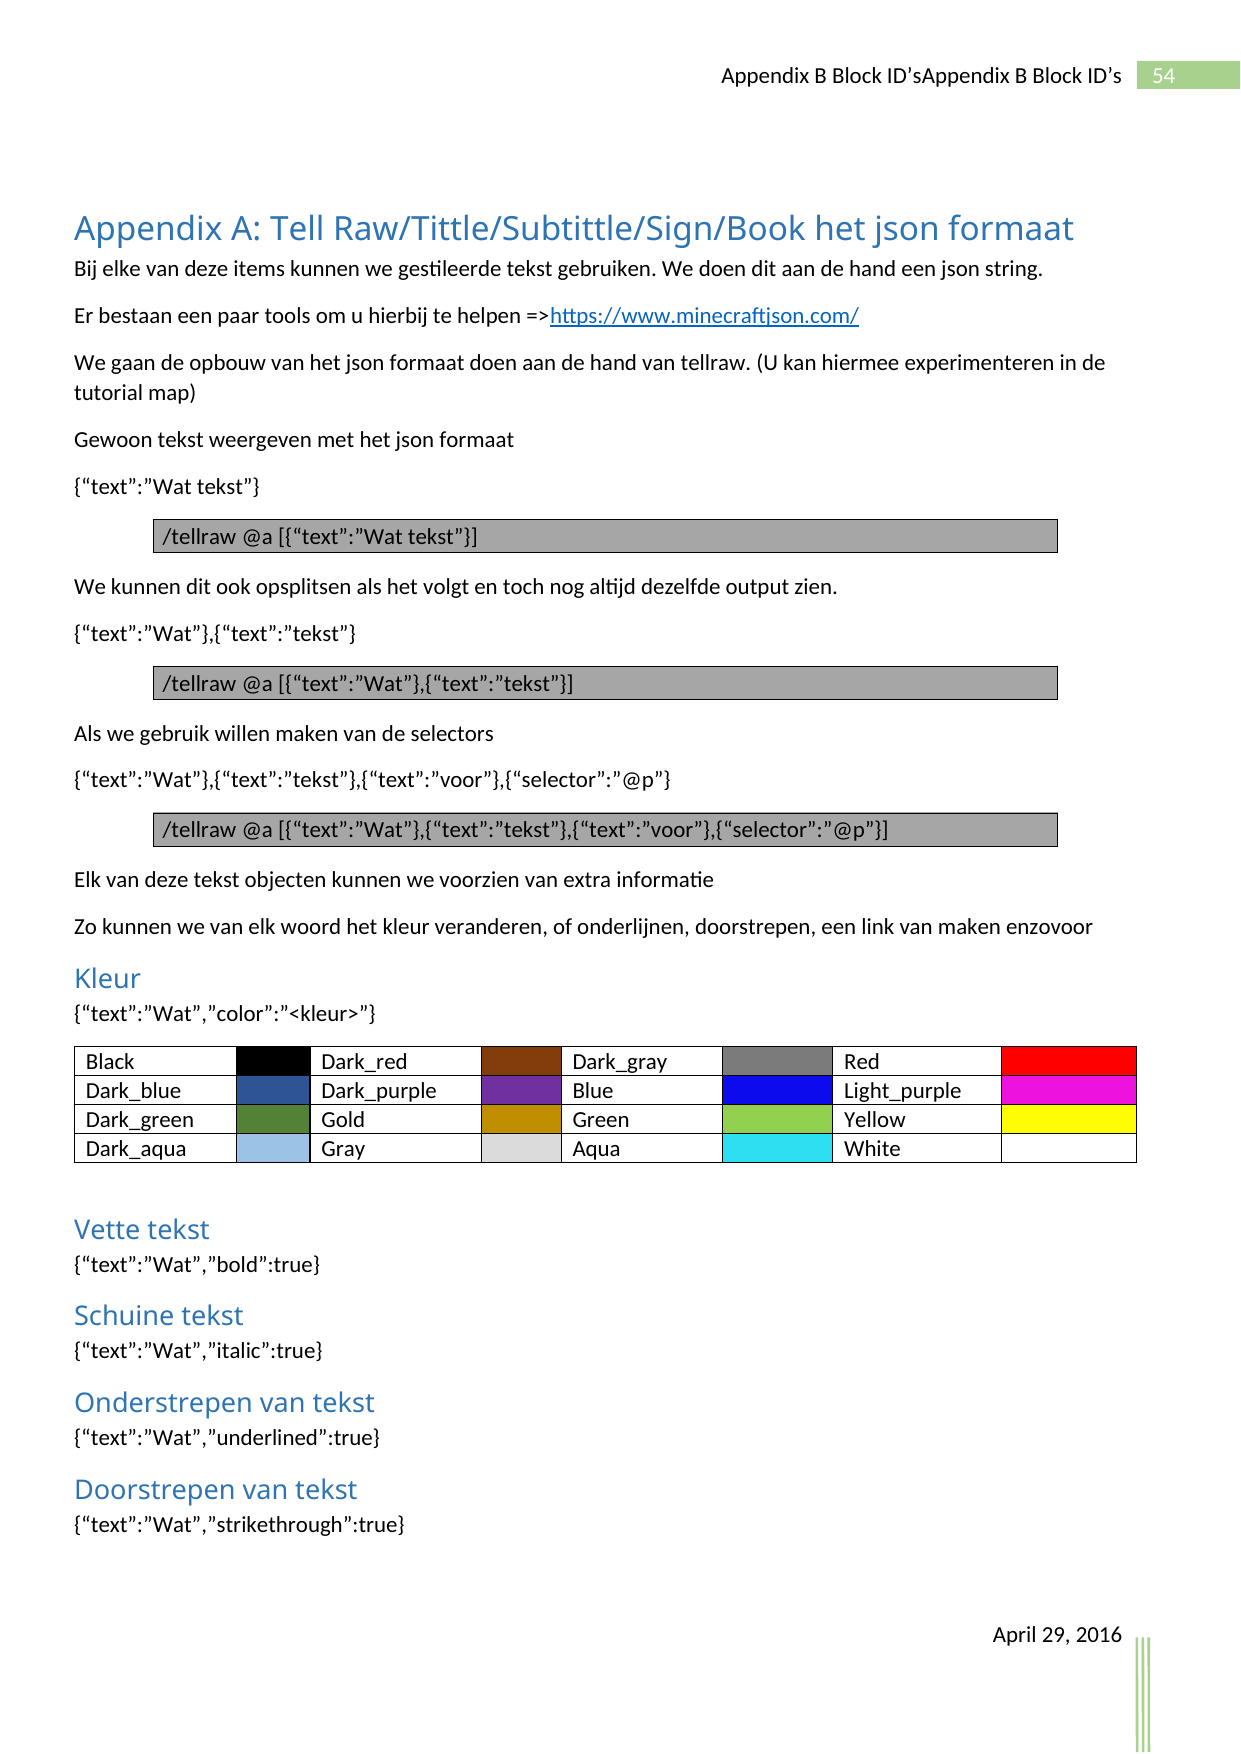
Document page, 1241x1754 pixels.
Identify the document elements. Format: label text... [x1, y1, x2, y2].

text {“text”:”Wat”,”underlined”:true} [74, 1423, 1137, 1451]
table_cell Yellow [833, 1105, 1001, 1133]
text /tellraw @a [{“text”:”Wat”},{“text”:”tekst”},{“text”:”voor”},{“selector”:”@p”}] [154, 814, 1057, 846]
table_header [237, 1047, 309, 1075]
table_cell Aqua [562, 1134, 722, 1162]
table_cell [482, 1076, 561, 1104]
text Zo kunnen we van elk woord het kleur veranderen, of onderlijnen, doorstrepen, een link van maken enzovoor [74, 912, 1137, 941]
text Elk van deze tekst objecten kunnen we voorzien van extra informatie [74, 866, 1137, 894]
table_cell Gold [311, 1105, 481, 1133]
table_header [482, 1047, 561, 1075]
table_cell Gray [311, 1134, 481, 1162]
text We gaan de opbouw van het json formaat doen aan de hand van tellraw. (U kan hiermee experimenteren in de tutorial map) [74, 348, 1137, 406]
table_header [723, 1047, 832, 1075]
subtitle Kleur [74, 959, 1137, 996]
text {“text”:”Wat”,”bold”:true} [74, 1250, 1137, 1278]
subtitle Appendix A: Tell Raw/Tittle/Subtittle/Sign/Book het json formaat [74, 205, 1137, 251]
table_cell [1002, 1105, 1136, 1133]
table_cell Dark_green [75, 1105, 236, 1133]
table_header Dark_red [311, 1047, 481, 1075]
table_cell [723, 1134, 832, 1162]
subtitle Vette tekst [74, 1210, 1137, 1247]
table_cell Dark_aqua [75, 1134, 236, 1162]
subtitle Doorstrepen van tekst [74, 1470, 1137, 1507]
table_header Black [75, 1047, 236, 1075]
text /tellraw @a [{“text”:”Wat tekst”}] [154, 520, 1057, 552]
table_cell Dark_blue [75, 1076, 236, 1104]
table_cell White [833, 1134, 1001, 1162]
table_cell [237, 1105, 309, 1133]
table_cell [237, 1076, 309, 1104]
text Er bestaan een paar tools om u hierbij te helpen =>https://www.minecraftjson.com/ [74, 301, 1137, 329]
table_header Dark_gray [562, 1047, 722, 1075]
text Als we gebruik willen maken van de selectors [74, 719, 1137, 747]
table_cell [1002, 1134, 1136, 1162]
text {“text”:”Wat”},{“text”:”tekst”} [74, 619, 1137, 647]
table_header [1002, 1047, 1136, 1075]
subtitle Schuine tekst [74, 1297, 1137, 1334]
text {“text”:”Wat”,”italic”:true} [74, 1337, 1137, 1365]
table_header Red [833, 1047, 1001, 1075]
text {“text”:”Wat”,”strikethrough”:true} [74, 1510, 1137, 1538]
table_cell Green [562, 1105, 722, 1133]
text {“text”:”Wat”},{“text”:”tekst”},{“text”:”voor”},{“selector”:”@p”} [74, 766, 1137, 794]
table_cell [723, 1105, 832, 1133]
table_cell Blue [562, 1076, 722, 1104]
text We kunnen dit ook opsplitsen als het volgt en toch nog altijd dezelfde output zien. [74, 572, 1137, 600]
text {“text”:”Wat tekst”} [74, 472, 1137, 500]
table_cell [237, 1134, 309, 1162]
table_cell [482, 1134, 561, 1162]
text Bij elke van deze items kunnen we gestileerde tekst gebruiken. We doen dit aan de hand een json string. [74, 254, 1137, 282]
text Gewoon tekst weergeven met het json formaat [74, 425, 1137, 453]
table_cell [723, 1076, 832, 1104]
table_cell Dark_purple [311, 1076, 481, 1104]
subtitle Onderstrepen van tekst [74, 1383, 1137, 1420]
table_cell [1002, 1076, 1136, 1104]
table_cell Light_purple [833, 1076, 1001, 1104]
table_cell [482, 1105, 561, 1133]
text {“text”:”Wat”,”color”:”<kleur>”} [74, 999, 1137, 1027]
text /tellraw @a [{“text”:”Wat”},{“text”:”tekst”}] [154, 667, 1057, 699]
